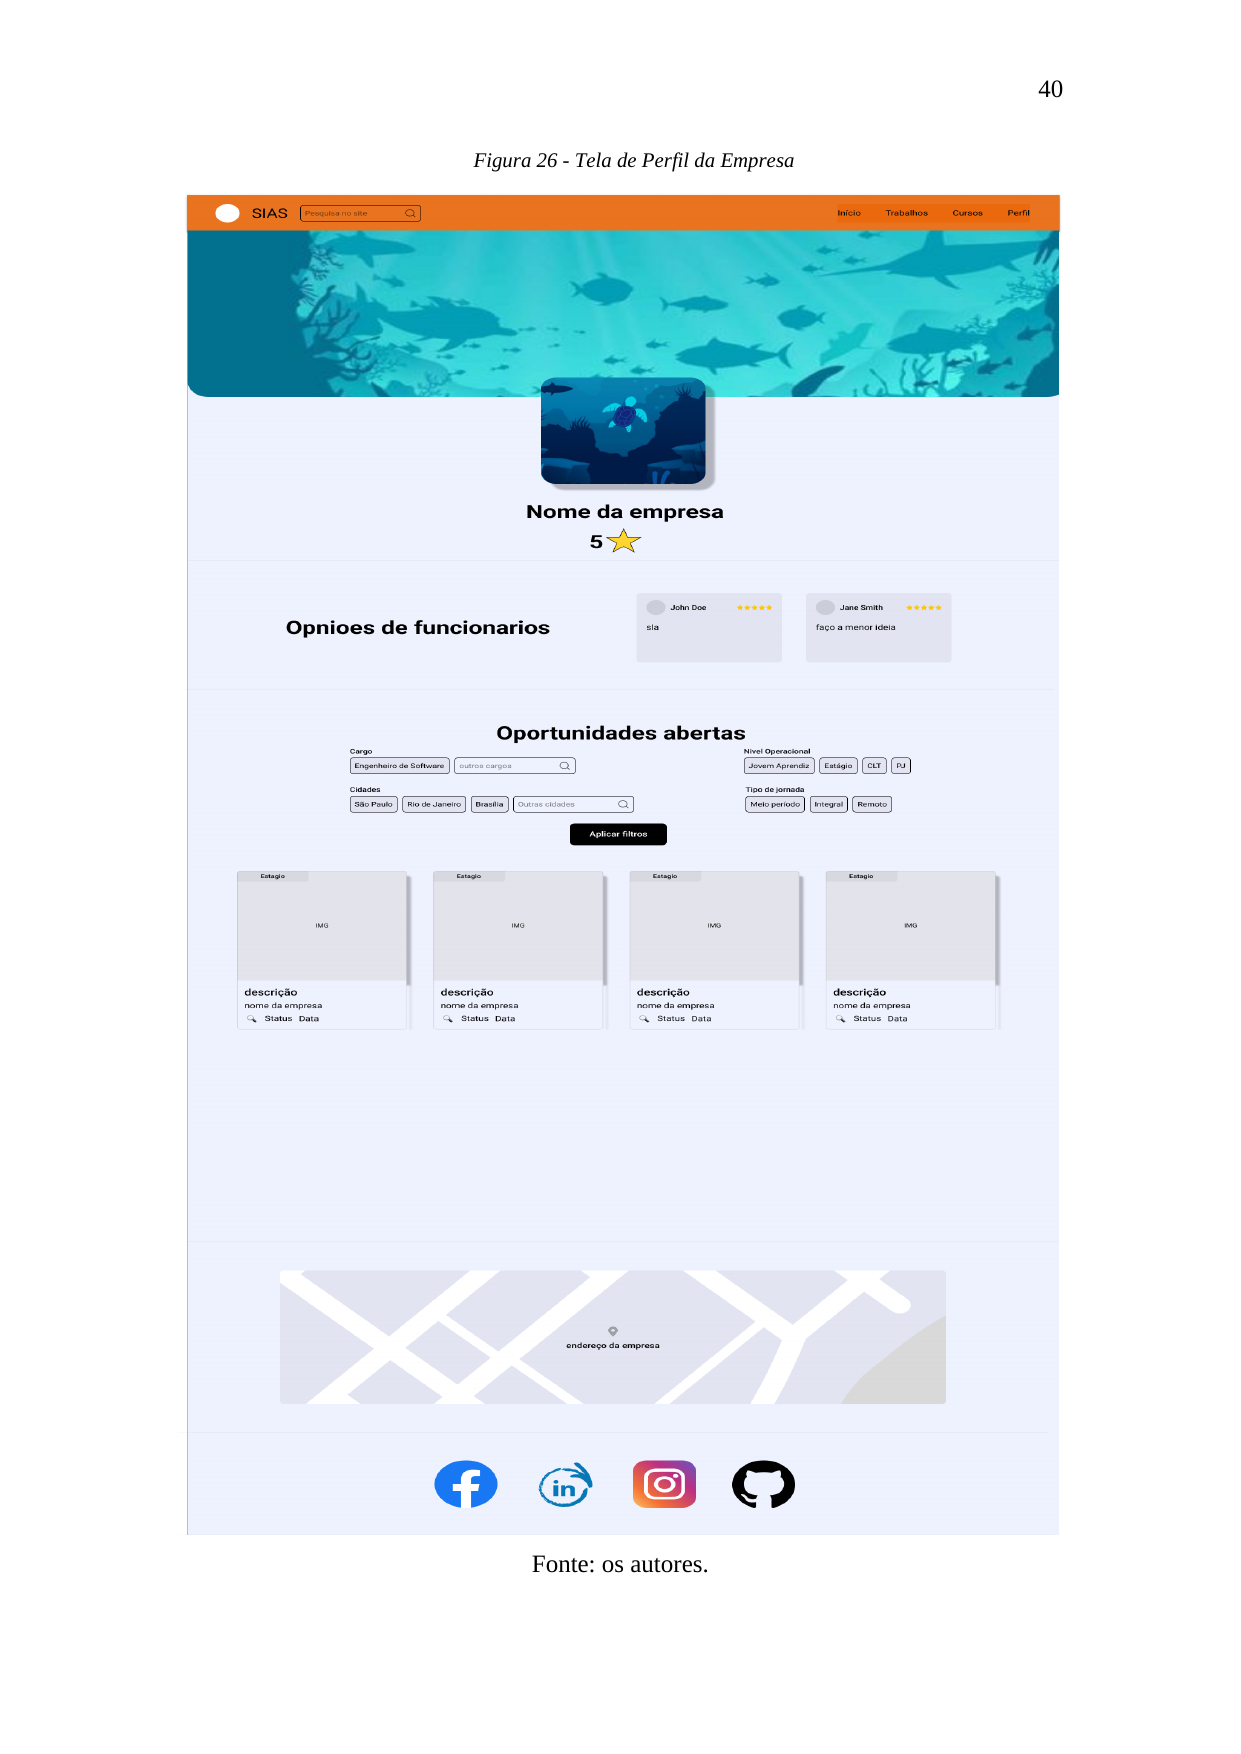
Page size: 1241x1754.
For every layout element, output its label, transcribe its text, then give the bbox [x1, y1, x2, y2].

picture [177, 192, 1063, 1535]
text Figura 26 - Tela de Perfil da Empresa [177, 148, 1063, 172]
text Fonte: os autores. [177, 1549, 1063, 1577]
